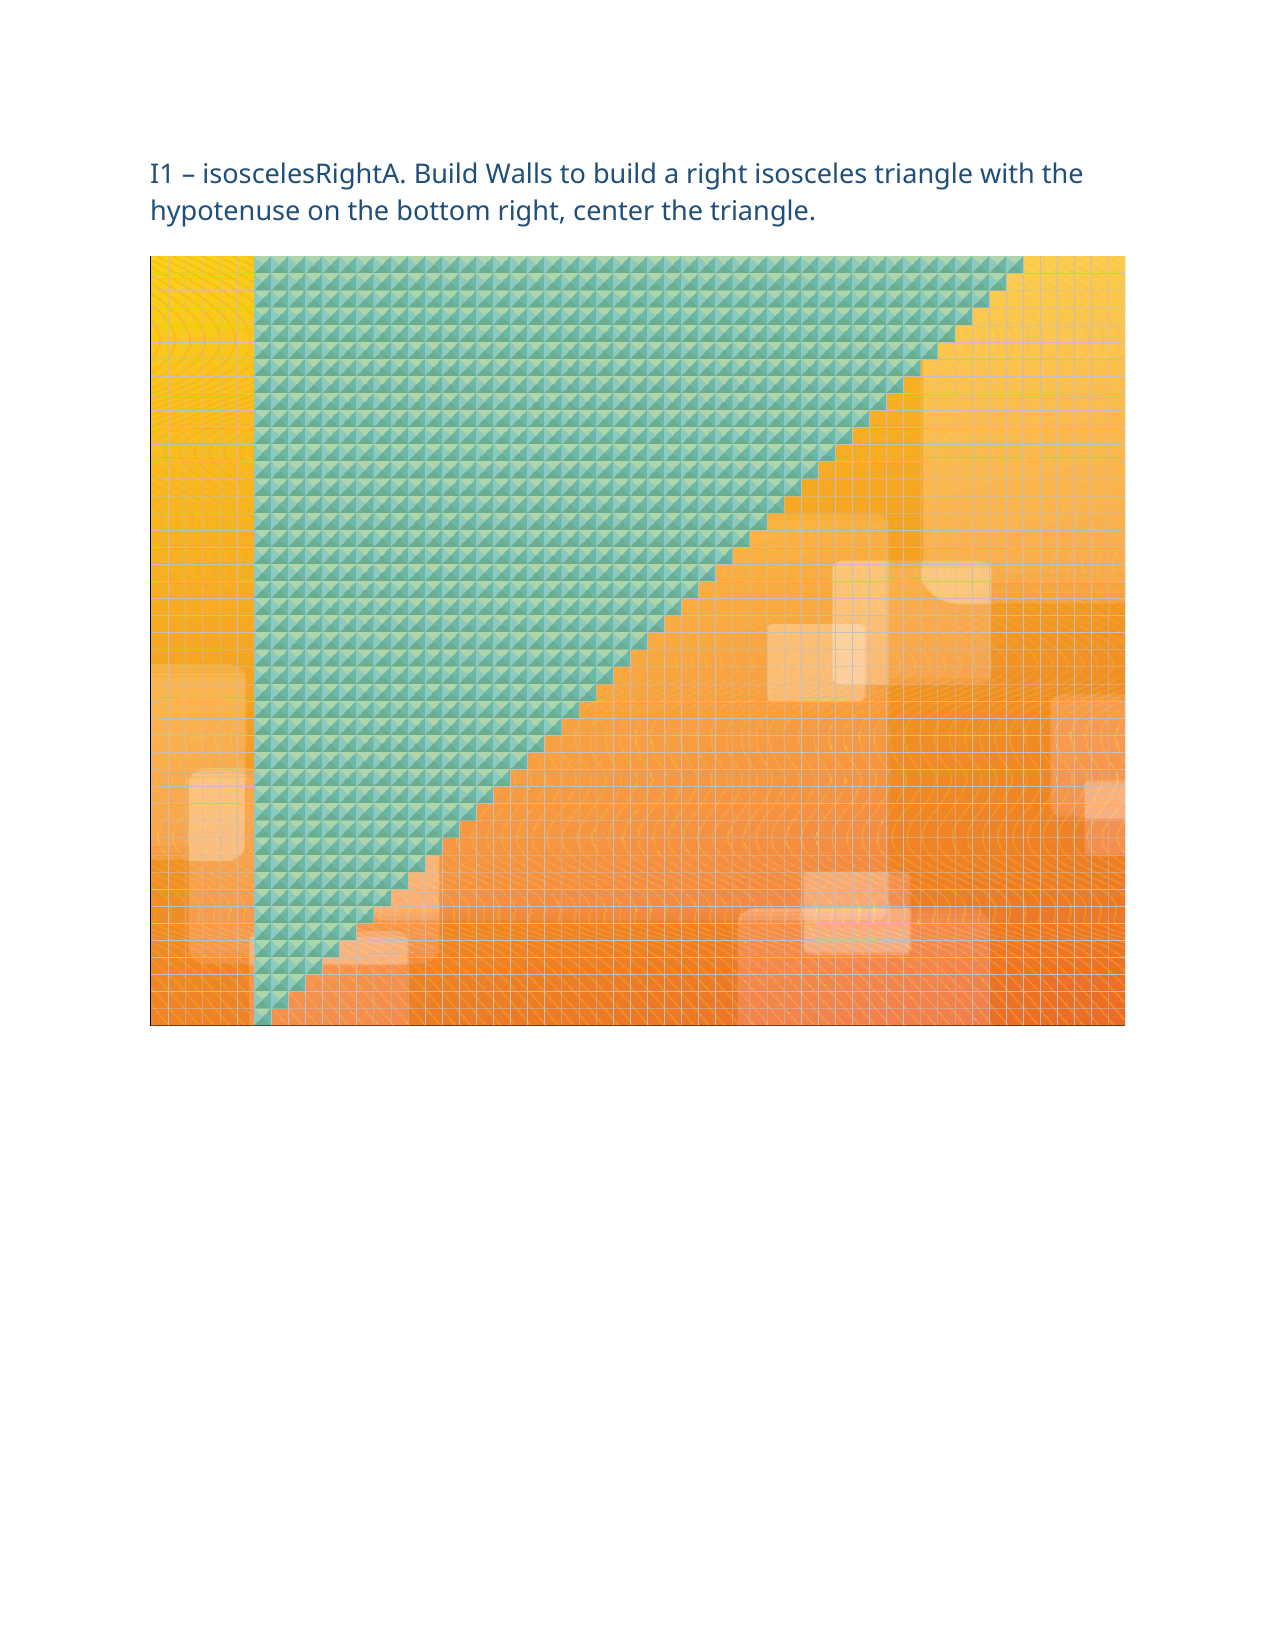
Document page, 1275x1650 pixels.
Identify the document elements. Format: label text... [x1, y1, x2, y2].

picture [150, 256, 1125, 1026]
subtitle I1 – isoscelesRightA. Build Walls to build a right isosceles triangle with the hypotenuse on the bottom right, center the triangle. [150, 154, 1125, 228]
